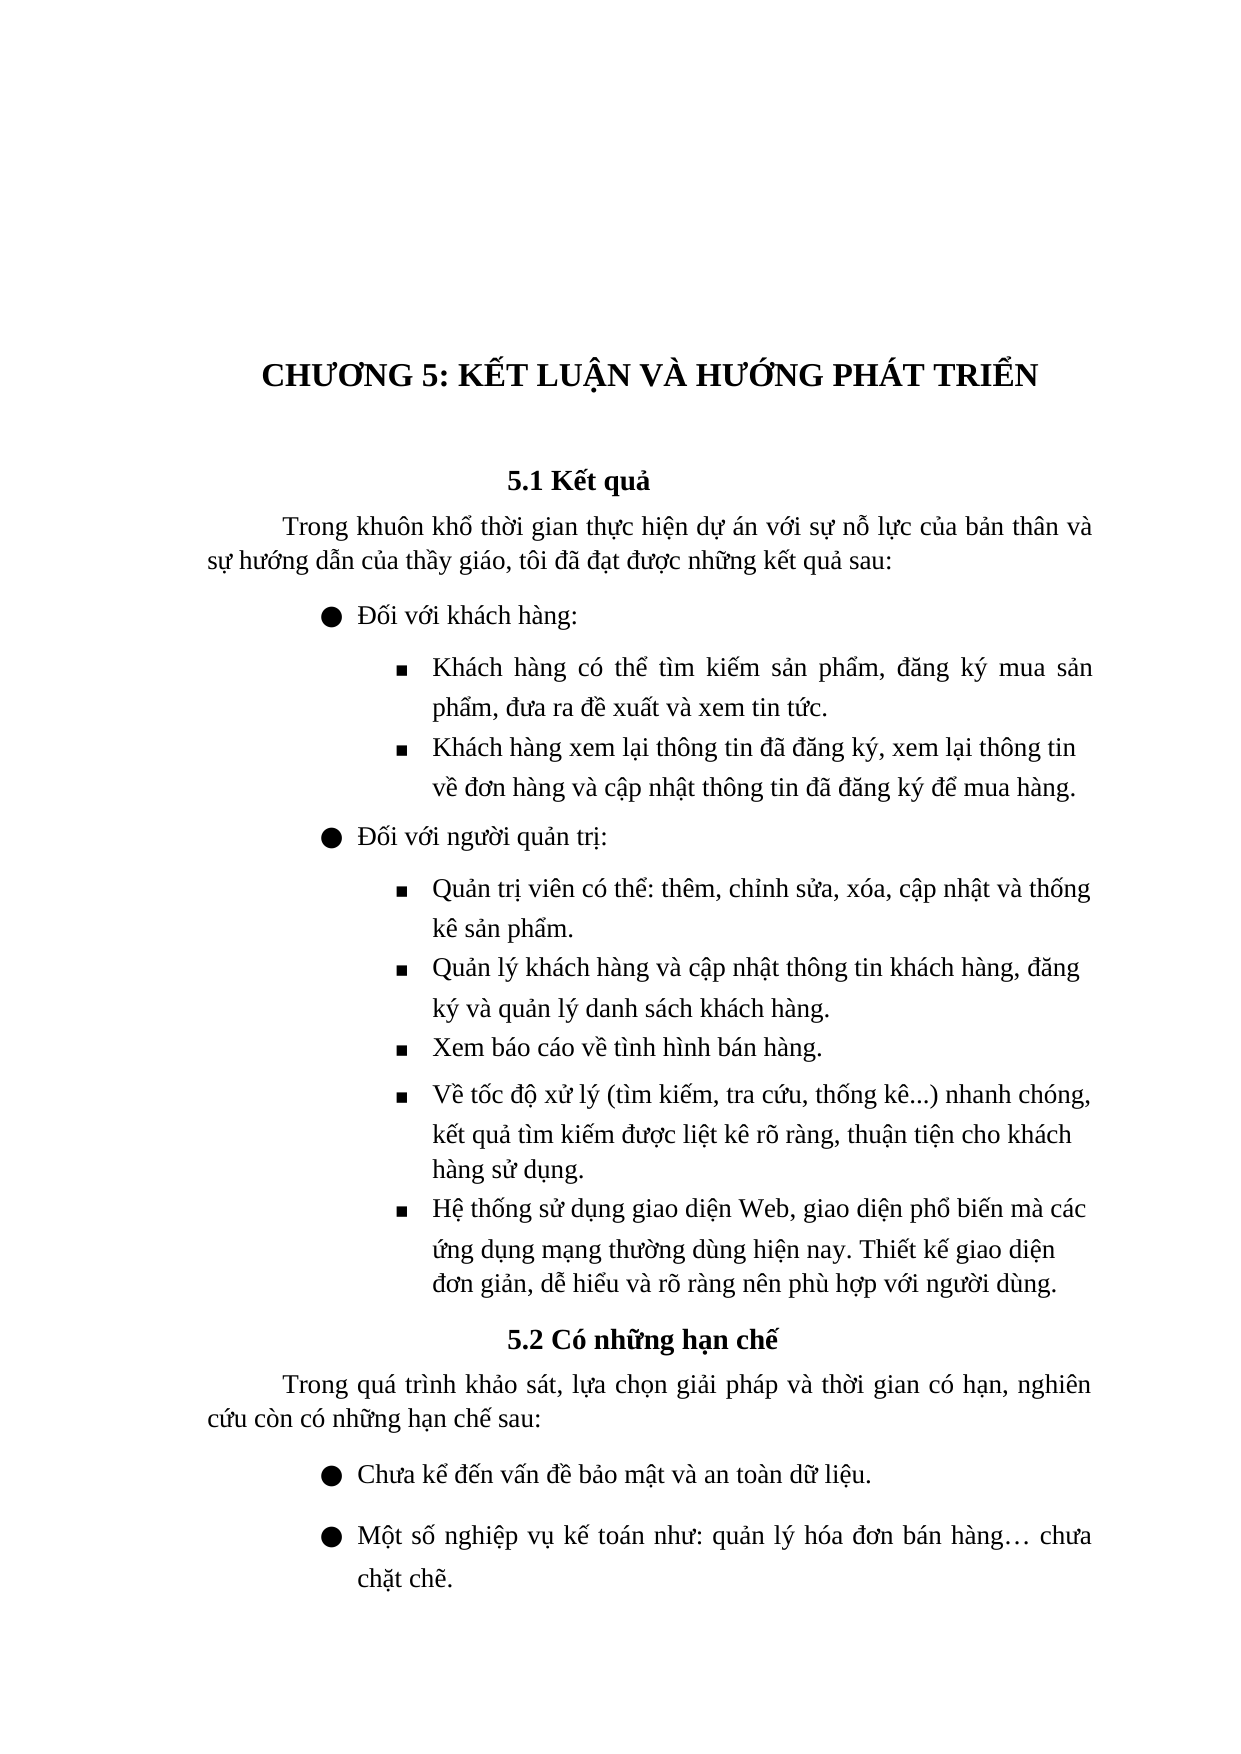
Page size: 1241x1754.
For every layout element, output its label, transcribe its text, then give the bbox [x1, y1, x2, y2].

subtitle CHƯƠNG 5: KẾT LUẬN VÀ HƯỚNG PHÁT TRIỂN [207, 355, 1093, 393]
list Khách hàng có thể tìm kiếm sản phẩm, đăng ký mua sản phẩm, đưa ra đề xuất và xem tin tức. [394, 645, 1093, 722]
text Trong quá trình khảo sát, lựa chọn giải pháp và thời gian có hạn, nghiên cứu còn có những hạn chế sau: [207, 1368, 1093, 1434]
list Đối với khách hàng: [319, 584, 1093, 640]
list Chưa kể đến vấn đề bảo mật và an toàn dữ liệu. [319, 1443, 1093, 1498]
list Xem báo cáo về tình hình bán hàng. [394, 1026, 1093, 1069]
subtitle 5.2 Có những hạn chế [357, 1322, 1093, 1355]
list Quản lý khách hàng và cập nhật thông tin khách hàng, đăng ký và quản lý danh sách khách hàng. [394, 946, 1093, 1023]
list Về tốc độ xử lý (tìm kiếm, tra cứu, thống kê...) nhanh chóng, kết quả tìm kiếm được liệt kê rõ ràng, thuận tiện cho khách hàng sử dụng. [394, 1073, 1093, 1184]
list Một số nghiệp vụ kế toán như: quản lý hóa đơn bán hàng… chưa chặt chẽ. [319, 1504, 1093, 1594]
text Trong khuôn khổ thời gian thực hiện dự án với sự nỗ lực của bản thân và sự hướng dẫn của thầy giáo, tôi đã đạt được những kết quả sau: [207, 510, 1093, 575]
list Quản trị viên có thể: thêm, chỉnh sửa, xóa, cập nhật và thống kê sản phẩm. [394, 866, 1093, 943]
list Khách hàng xem lại thông tin đã đăng ký, xem lại thông tin về đơn hàng và cập nhật thông tin đã đăng ký để mua hàng. [394, 725, 1093, 802]
subtitle 5.1 Kết quả [357, 463, 1093, 497]
list Đối với người quản trị: [319, 805, 1093, 861]
list Hệ thống sử dụng giao diện Web, giao diện phổ biến mà các ứng dụng mạng thường dùng hiện nay. Thiết kế giao diện đơn giản, dễ hiểu và rõ ràng nên phù hợp với người dùng. [394, 1187, 1093, 1298]
